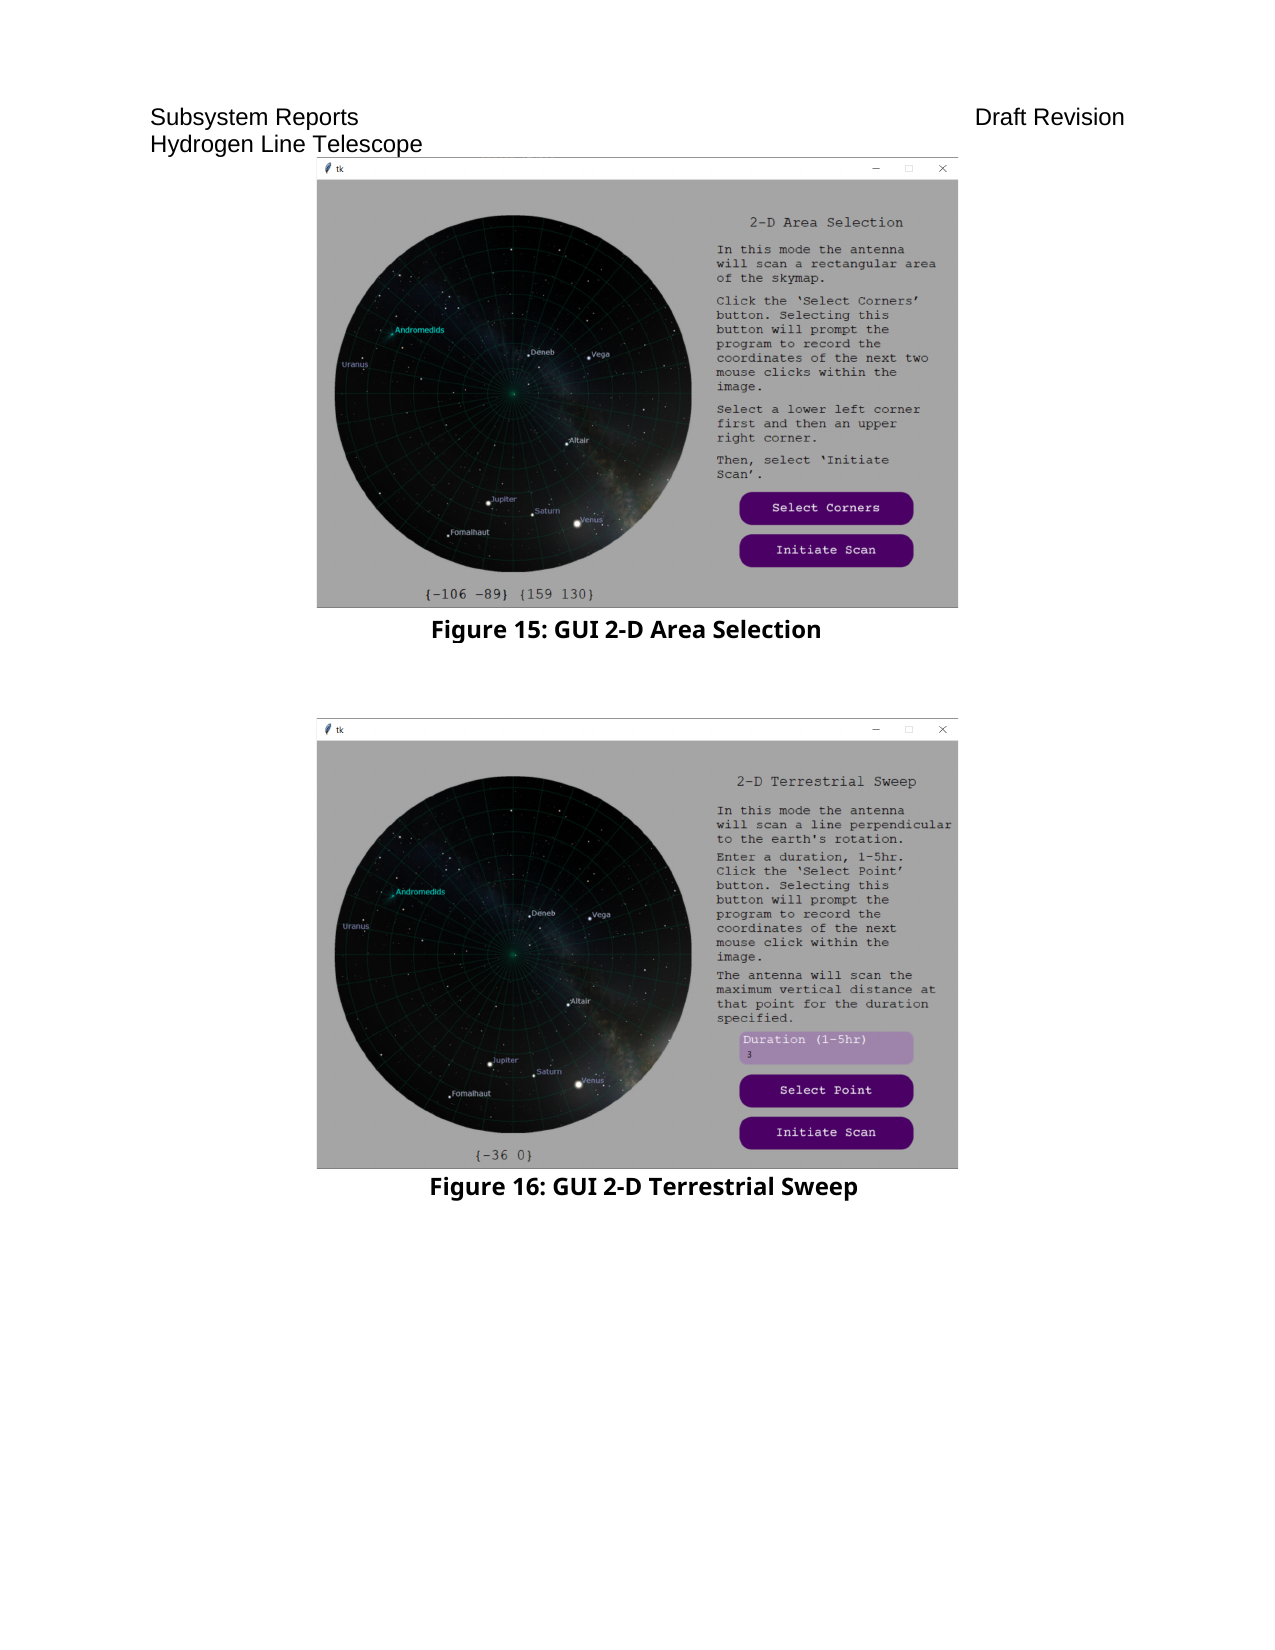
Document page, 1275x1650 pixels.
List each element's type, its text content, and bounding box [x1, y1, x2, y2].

picture [316, 718, 959, 1169]
picture [316, 157, 959, 608]
